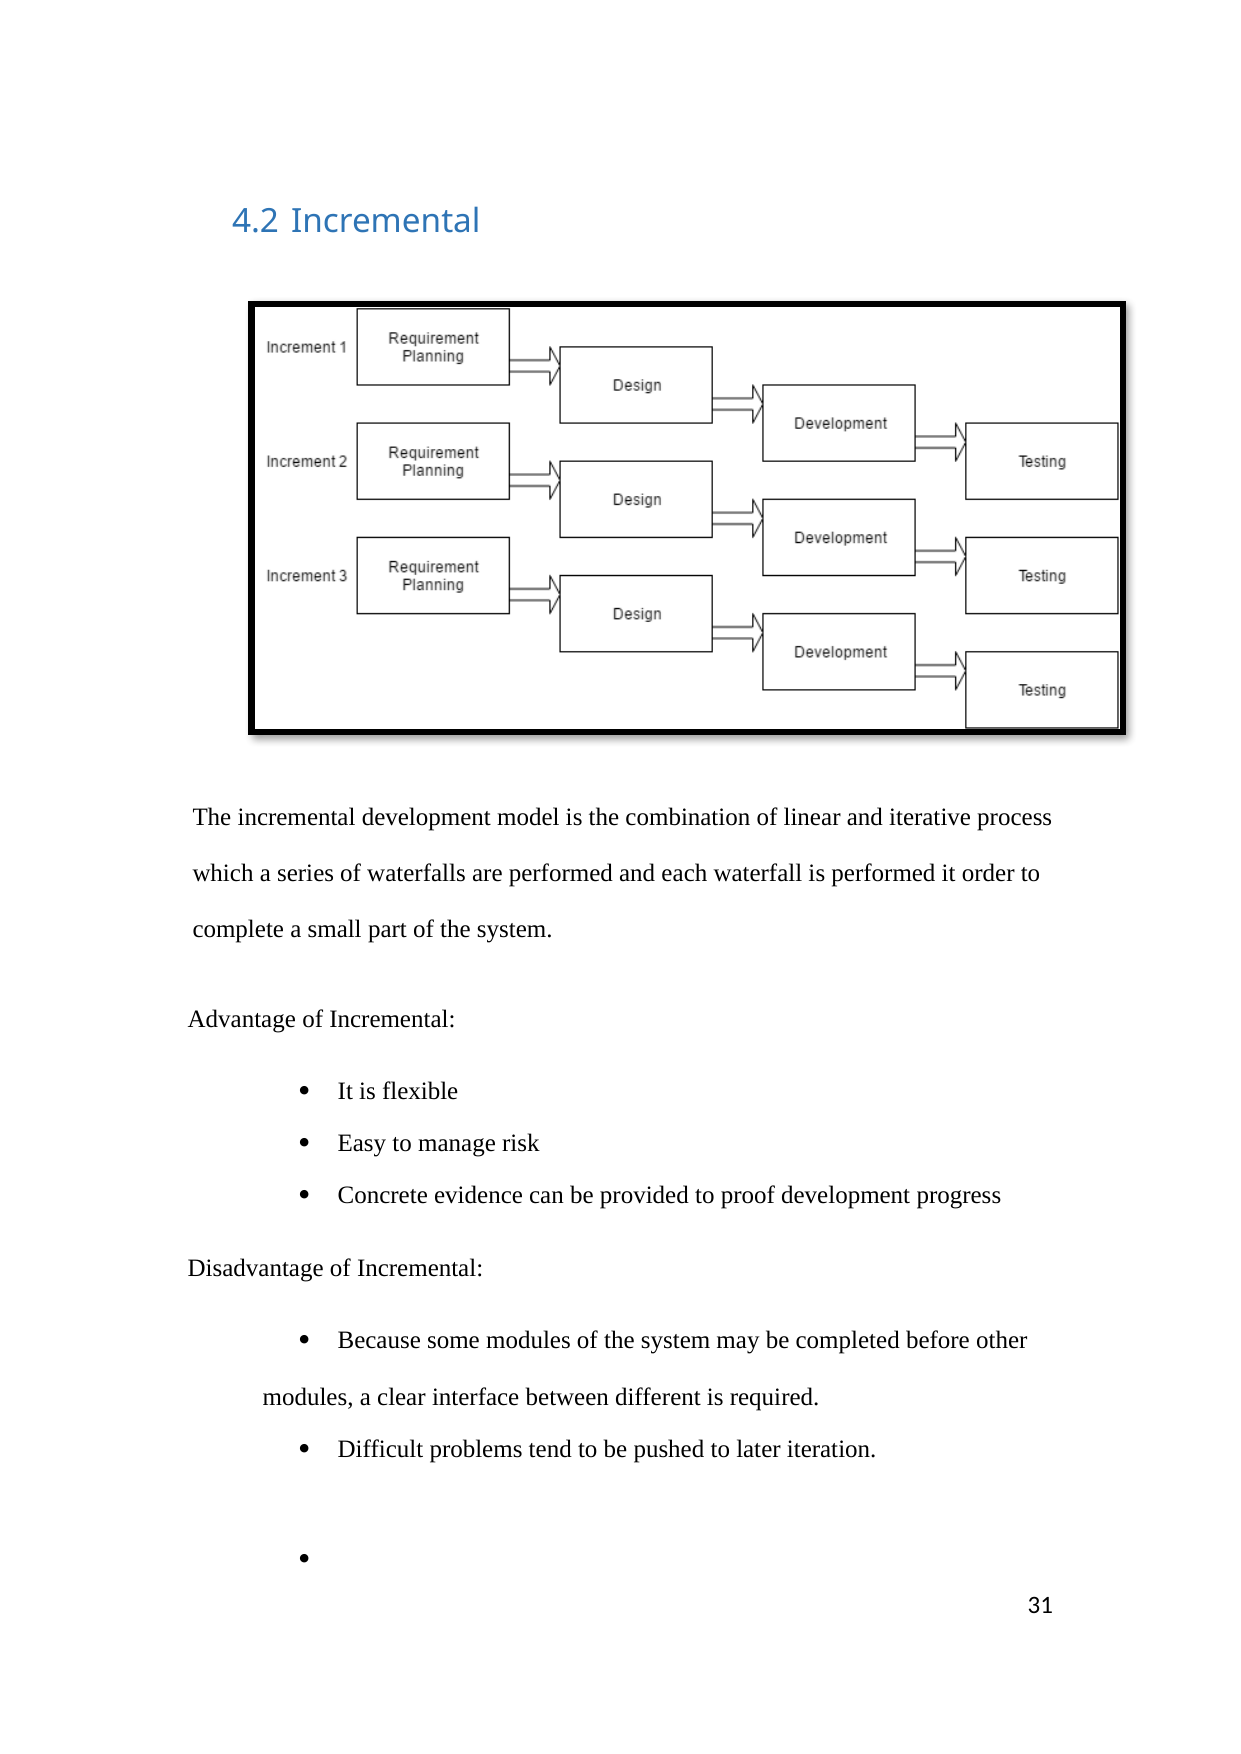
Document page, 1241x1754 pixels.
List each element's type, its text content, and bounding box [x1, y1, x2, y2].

list It is flexible [262, 1072, 1053, 1109]
text The incremental development model is the combination of linear and iterative process which a series of waterfalls are performed and each waterfall is performed it order to complete a small part of the system. [192, 797, 1053, 947]
text Advantage of Incremental: [187, 999, 1053, 1037]
subtitle Incremental [232, 182, 1053, 257]
text Disadvantage of Incremental: [187, 1248, 1053, 1286]
list Difficult problems tend to be pushed to later iteration. [262, 1429, 1053, 1467]
list Because some modules of the system may be completed before other modules, a clear interface between different is required. [262, 1321, 1053, 1415]
list Concrete evidence can be provided to proof development progress [262, 1176, 1053, 1213]
list Easy to manage risk [262, 1124, 1053, 1161]
